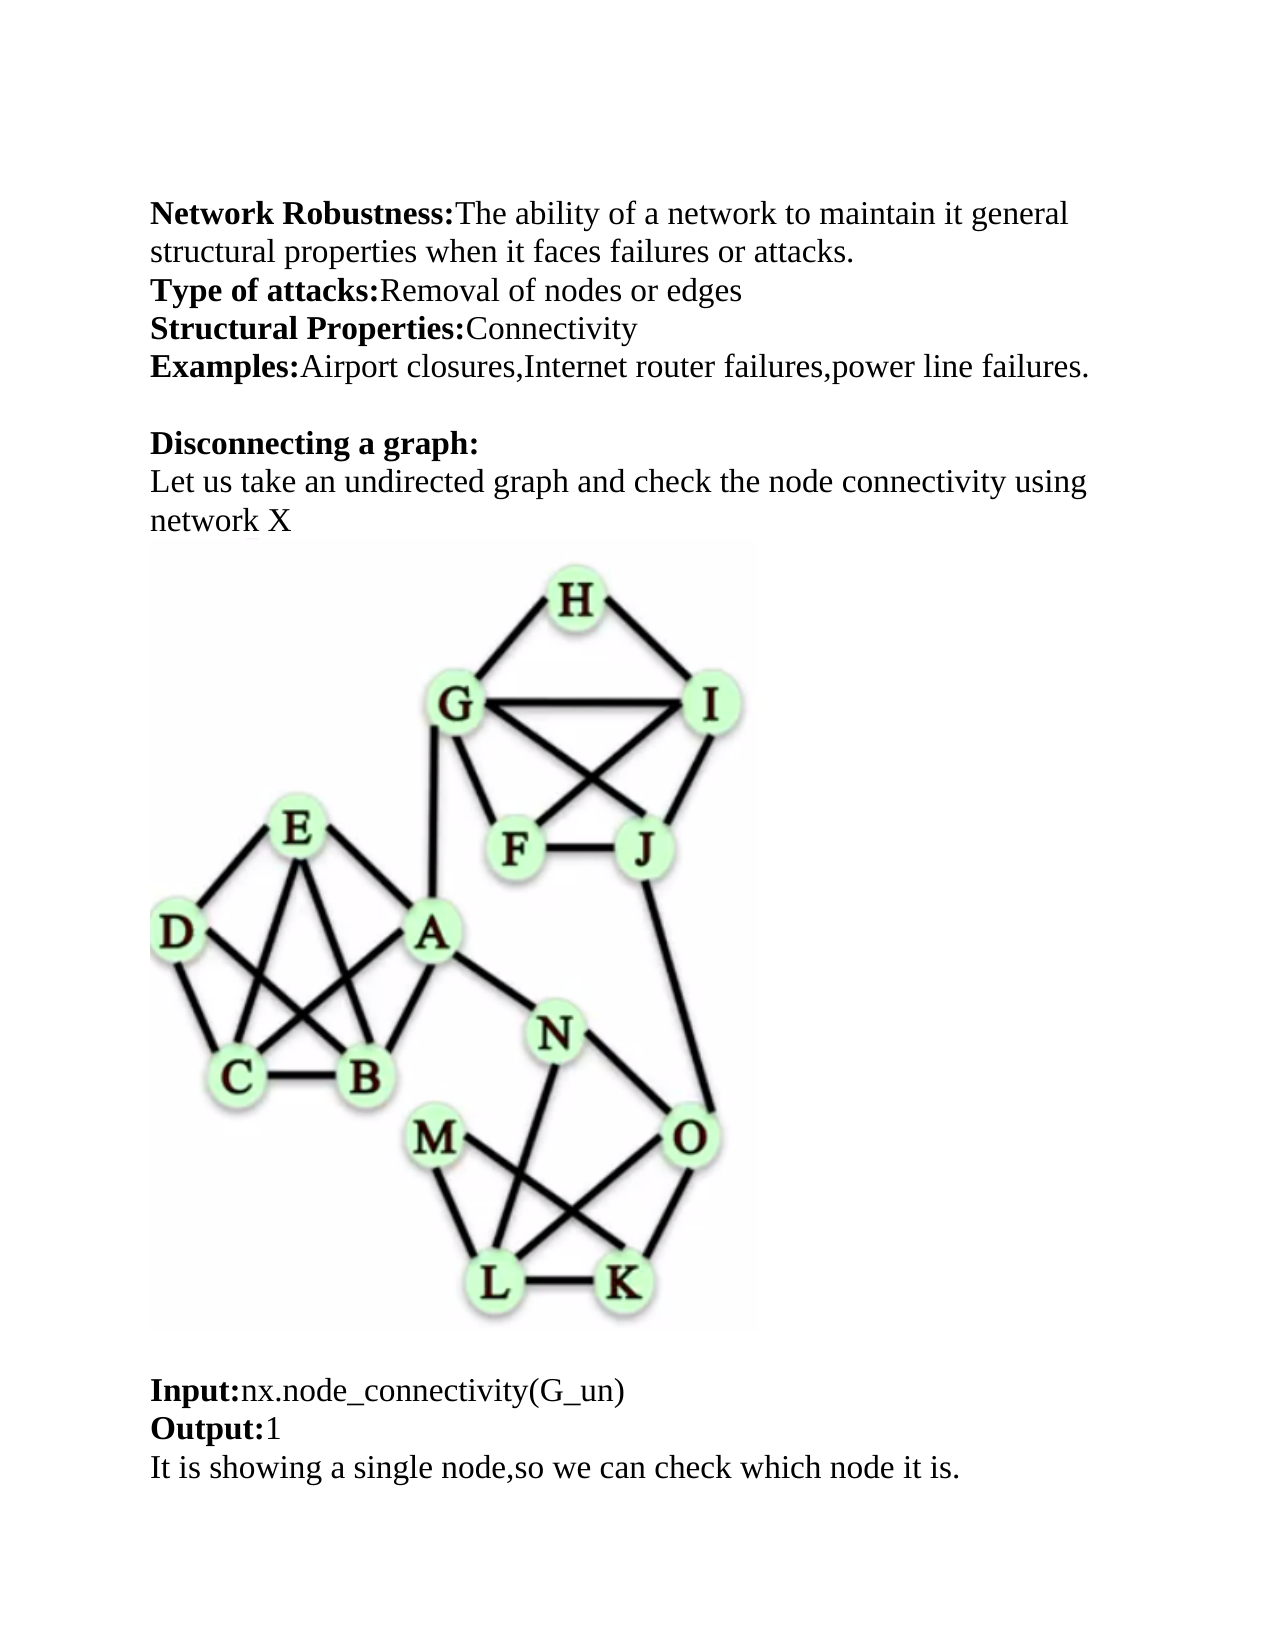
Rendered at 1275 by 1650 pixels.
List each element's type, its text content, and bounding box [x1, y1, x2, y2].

text Network Robustness:The ability of a network to maintain it general structural properties when it faces failures or attacks. [150, 193, 1125, 270]
text Type of attacks:Removal of nodes or edges [150, 270, 1125, 308]
picture [150, 538, 759, 1332]
text Disconnecting a graph: [150, 423, 1125, 461]
text Examples:Airport closures,Internet router failures,power line failures. [150, 346, 1125, 385]
text Let us take an undirected graph and check the node connectivity using network X [150, 461, 1125, 538]
text Input:nx.node_connectivity(G_un) [150, 1370, 1125, 1408]
text Structural Properties:Connectivity [150, 308, 1125, 346]
text It is showing a single node,so we can check which node it is. [150, 1447, 1125, 1485]
text Output:1 [150, 1408, 1125, 1447]
